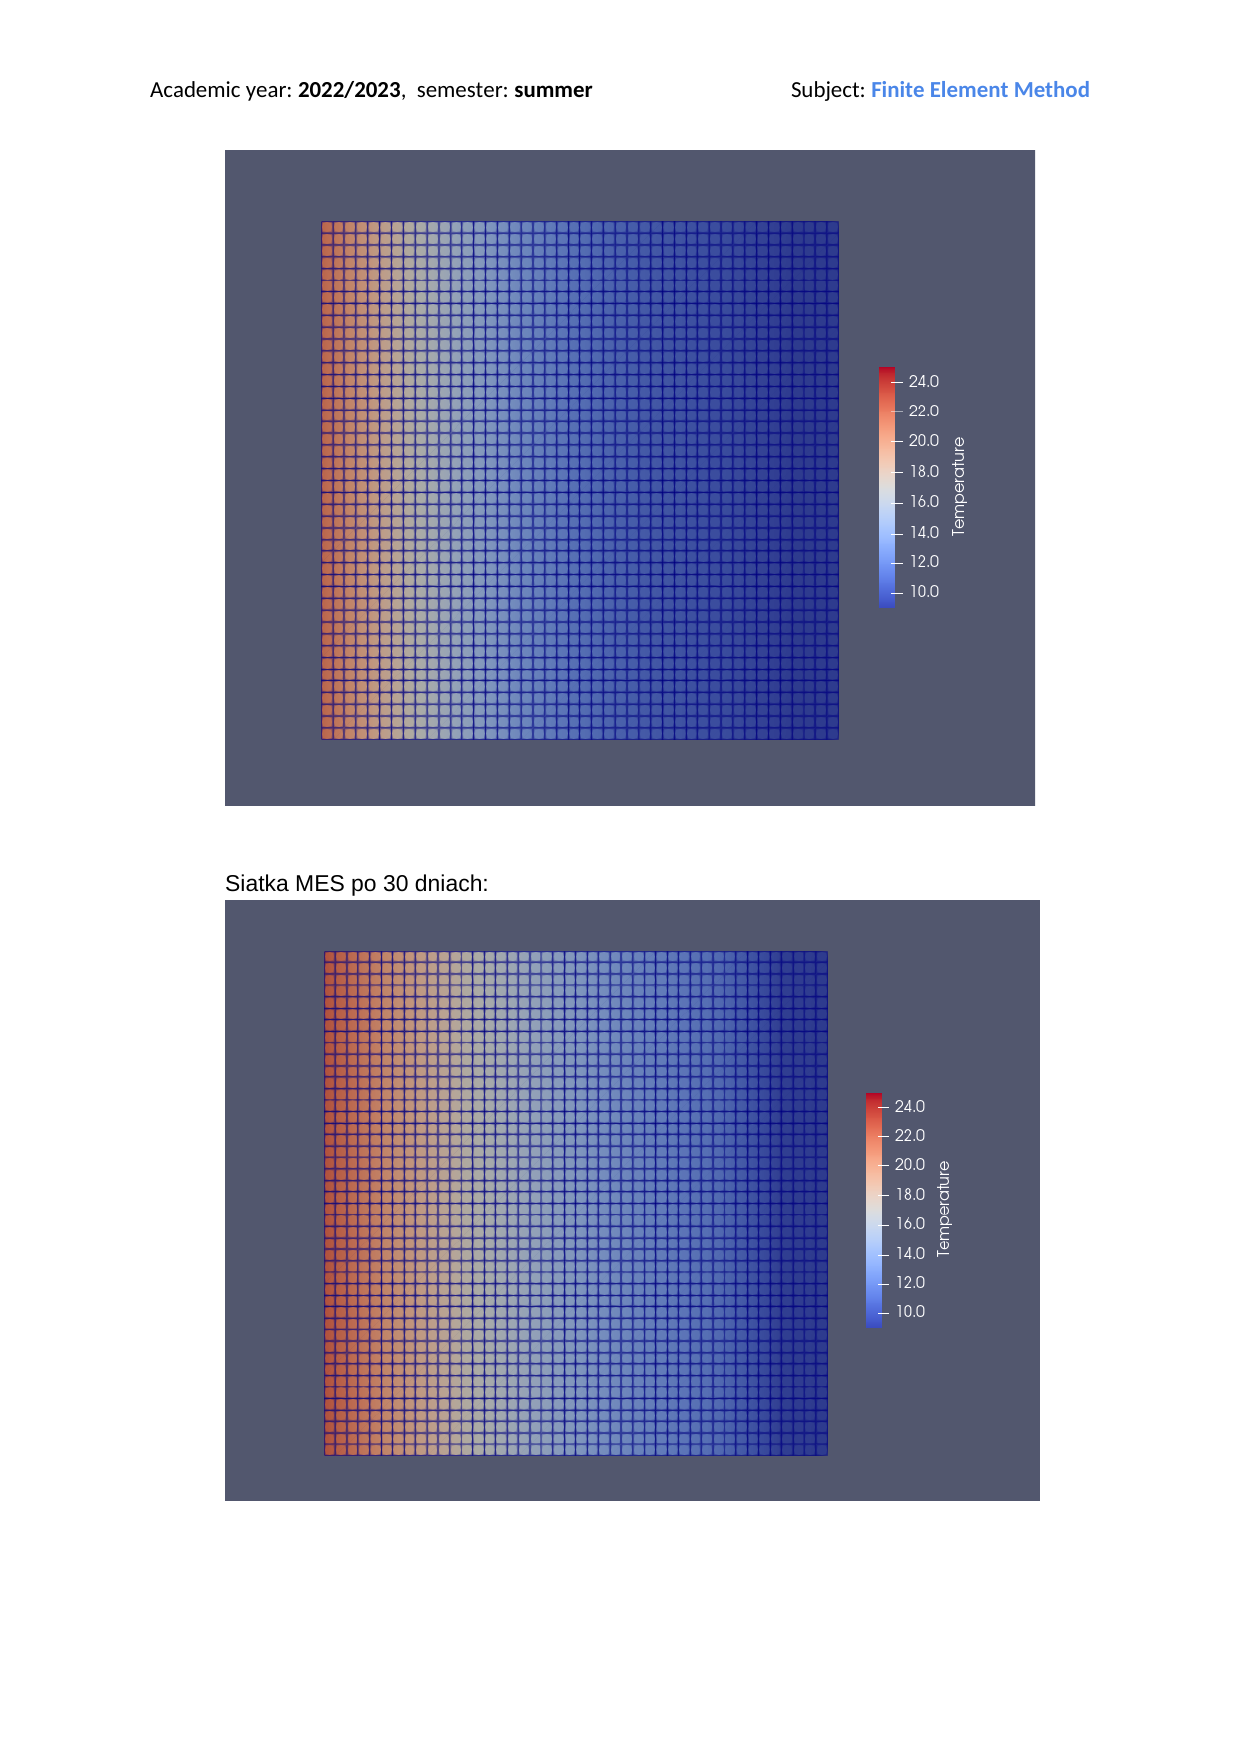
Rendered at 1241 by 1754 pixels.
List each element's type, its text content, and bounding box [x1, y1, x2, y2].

picture [225, 900, 1040, 1501]
text Siatka MES po 30 dniach: [150, 870, 1090, 896]
picture [225, 150, 1036, 806]
